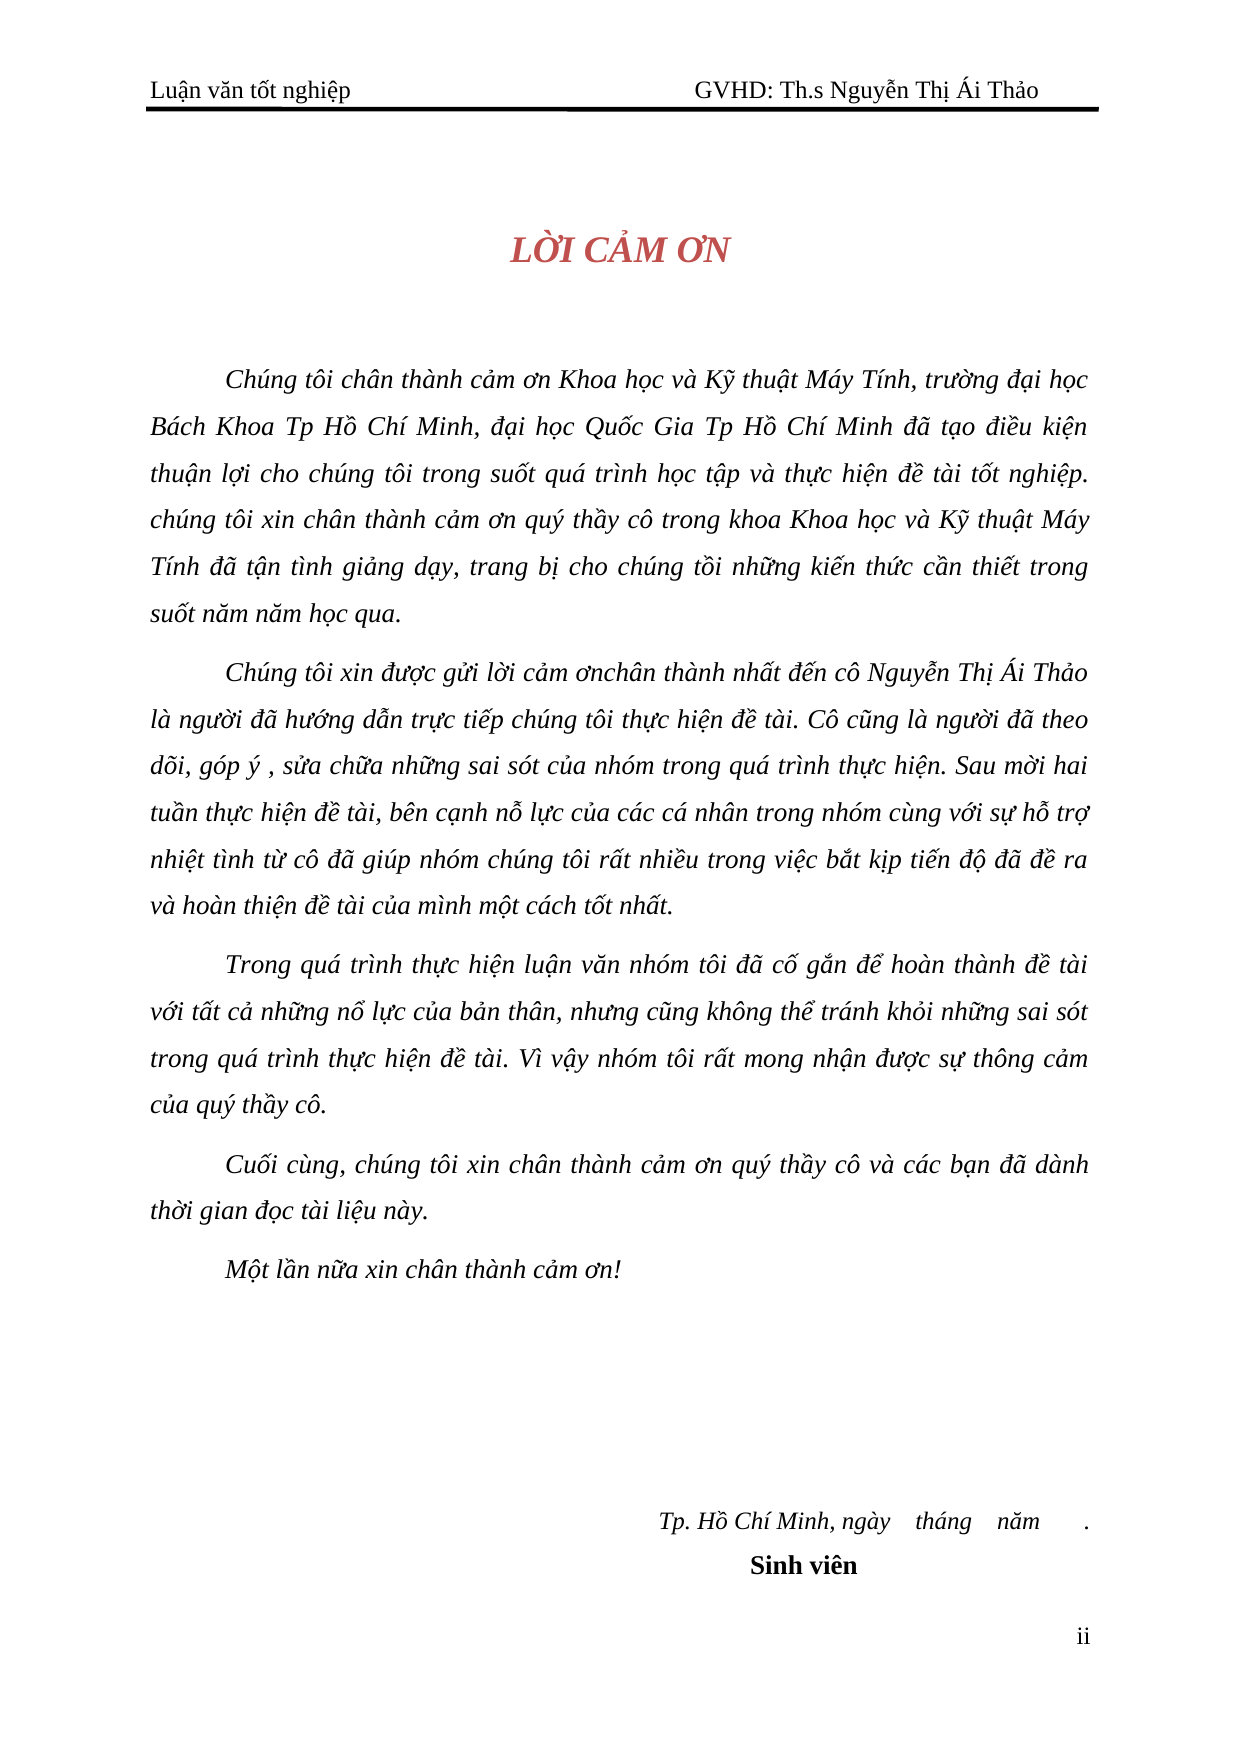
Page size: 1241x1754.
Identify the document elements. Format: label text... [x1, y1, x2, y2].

text Một lần nữa xin chân thành cảm ơn! [150, 1253, 1090, 1285]
text Chúng tôi chân thành cảm ơn Khoa học và Kỹ thuật Máy Tính, trường đại học Bách Khoa Tp Hồ Chí Minh, đại học Quốc Gia Tp Hồ Chí Minh đã tạo điều kiện thuận lợi cho chúng tôi trong suốt quá trình học tập và thực hiện đề tài tốt nghiệp. chúng tôi xin chân thành cảm ơn quý thầy cô trong khoa Khoa học và Kỹ thuật Máy Tính đã tận tình giảng dạy, trang bị cho chúng tồi những kiến thức cần thiết trong suốt năm năm học qua. [150, 363, 1090, 628]
text Chúng tôi xin được gửi lời cảm ơnchân thành nhất đến cô Nguyễn Thị Ái Thảo là người đã hướng dẫn trực tiếp chúng tôi thực hiện đề tài. Cô cũng là người đã theo dõi, góp ý , sửa chữa những sai sót của nhóm trong quá trình thực hiện. Sau mời hai tuần thực hiện đề tài, bên cạnh nỗ lực của các cá nhân trong nhóm cùng với sự hỗ trợ nhiệt tình từ cô đã giúp nhóm chúng tôi rất nhiều trong việc bắt kịp tiến độ đã đề ra và hoàn thiện đề tài của mình một cách tốt nhất. [150, 656, 1090, 921]
text Trong quá trình thực hiện luận văn nhóm tôi đã cố gắn để hoàn thành đề tài với tất cả những nổ lực của bản thân, nhưng cũng không thể tránh khỏi những sai sót trong quá trình thực hiện đề tài. Vì vậy nhóm tôi rất mong nhận được sự thông cảm của quý thầy cô. [150, 948, 1090, 1120]
text LỜI CẢM ƠN [150, 227, 1090, 270]
text Cuối cùng, chúng tôi xin chân thành cảm ơn quý thầy cô và các bạn đã dành thời gian đọc tài liệu này. [150, 1148, 1090, 1226]
text Tp. Hồ Chí Minh, ngày tháng năm . [150, 1506, 1090, 1534]
text Sinh viên [150, 1549, 1090, 1580]
